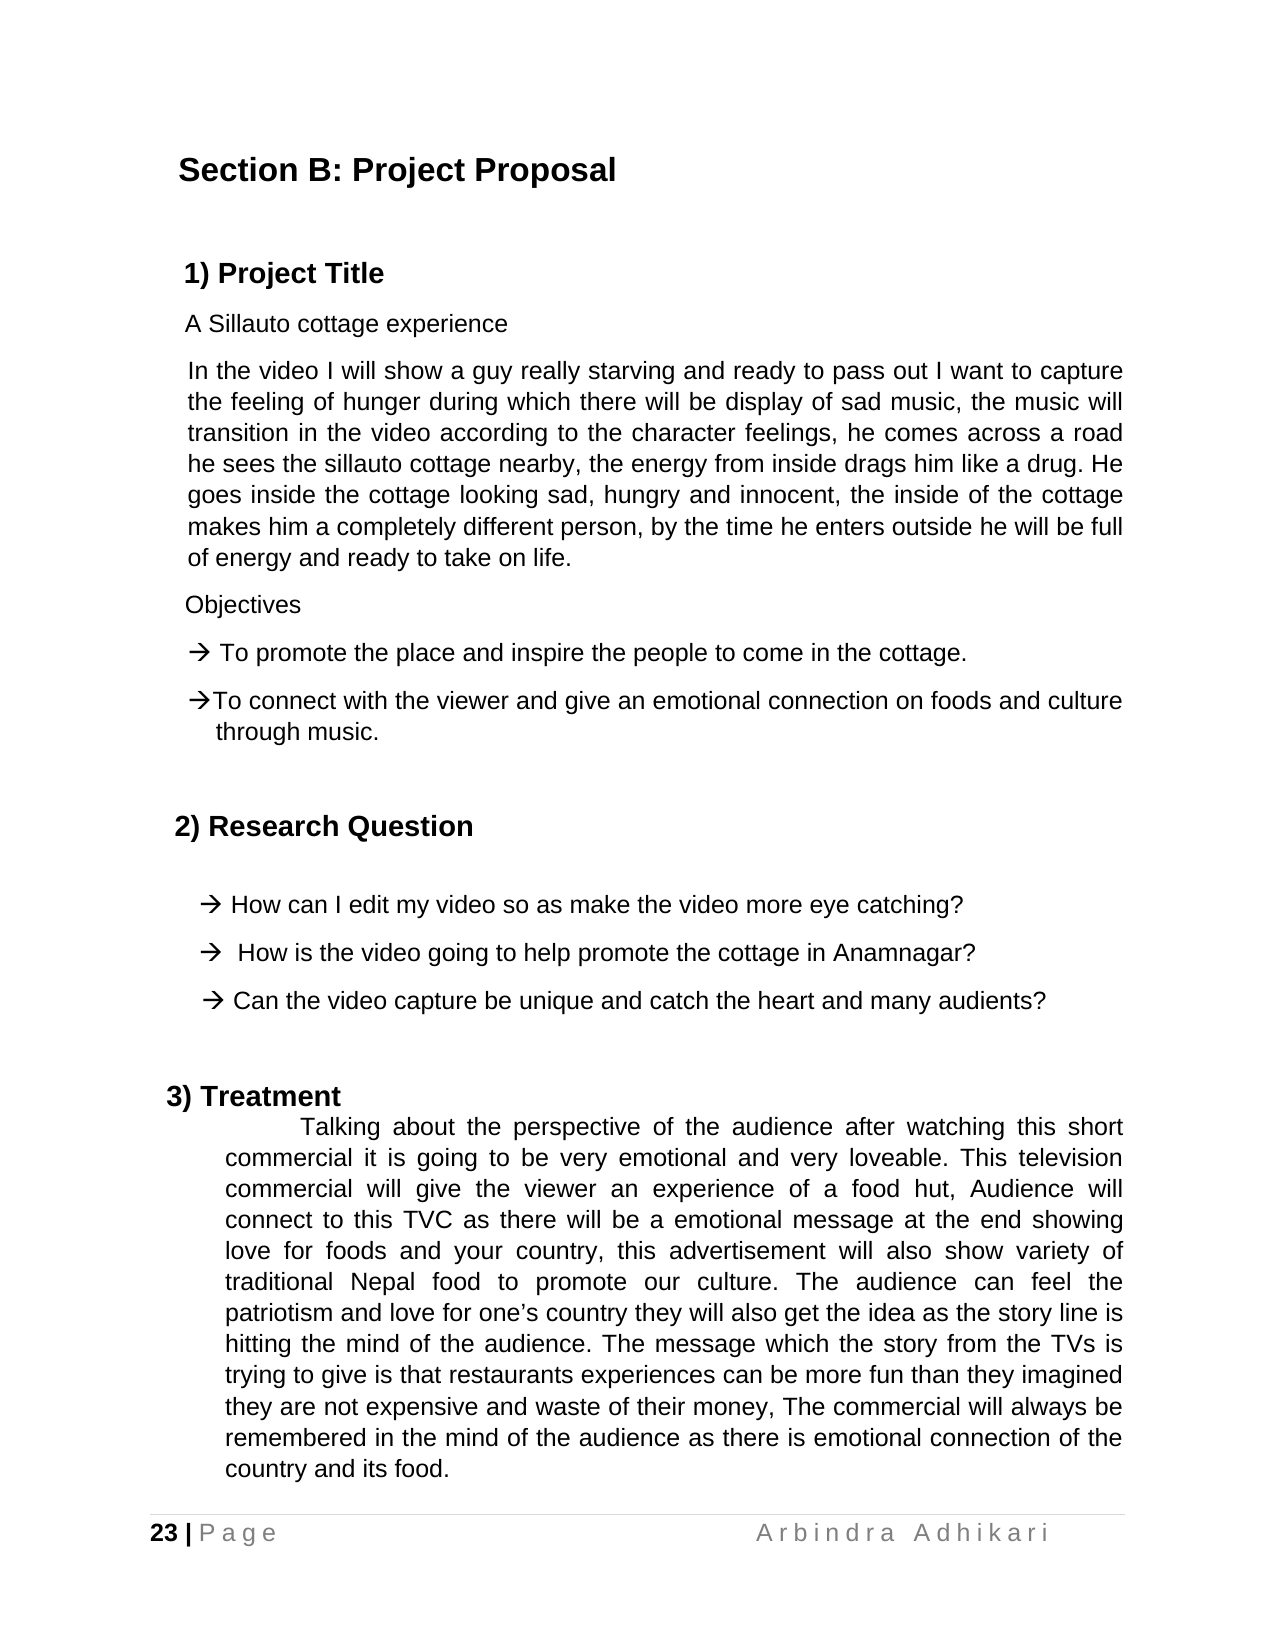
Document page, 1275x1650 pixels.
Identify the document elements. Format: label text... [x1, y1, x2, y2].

subtitle 2) Research Question [150, 765, 1125, 843]
text How is the video going to help promote the cottage in Anamnagar? [150, 938, 1125, 967]
text Talking about the perspective of the audience after watching this short commercial it is going to be very emotional and very loveable. This television commercial will give the viewer an experience of a food hut, Audience will connect to this TVC as there will be a emotional message at the end showing love for foods and your country, this advertisement will also show variety of traditional Nepal food to promote our culture. The audience can feel the patriotism and love for one’s country they will also get the idea as the story line is hitting the mind of the audience. The message which the story from the TVs is trying to give is that restaurants experiences can be more fun than they imagined they are not expensive and waste of their money, The commercial will always be remembered in the mind of the audience as there is emotional connection of the country and its food. [225, 1112, 1125, 1482]
subtitle 3) Treatment [150, 1034, 1125, 1112]
text Objectives [150, 590, 1125, 619]
text To connect with the viewer and give an emotional connection on foods and culture through music. [187, 686, 1125, 746]
text How can I edit my video so as make the video more eye catching? [150, 891, 1125, 919]
text Section B: Project Proposal [150, 150, 1125, 188]
text A Sillauto cottage experience [150, 309, 1125, 337]
text To promote the place and inspire the people to come in the cottage. [150, 638, 1125, 667]
text 1) Project Title [150, 256, 1125, 289]
text Can the video capture be unique and catch the heart and many audients? [150, 986, 1125, 1015]
text In the video I will show a guy really starving and ready to pass out I want to capture the feeling of hunger during which there will be display of sad music, the music will transition in the video according to the character feelings, he comes across a road he sees the sillauto cottage nearby, the energy from inside drags him like a drug. He goes inside the cottage looking sad, hungry and innocent, the inside of the cottage makes him a completely different person, by the time he enters outside he will be full of energy and ready to take on life. [187, 356, 1125, 571]
